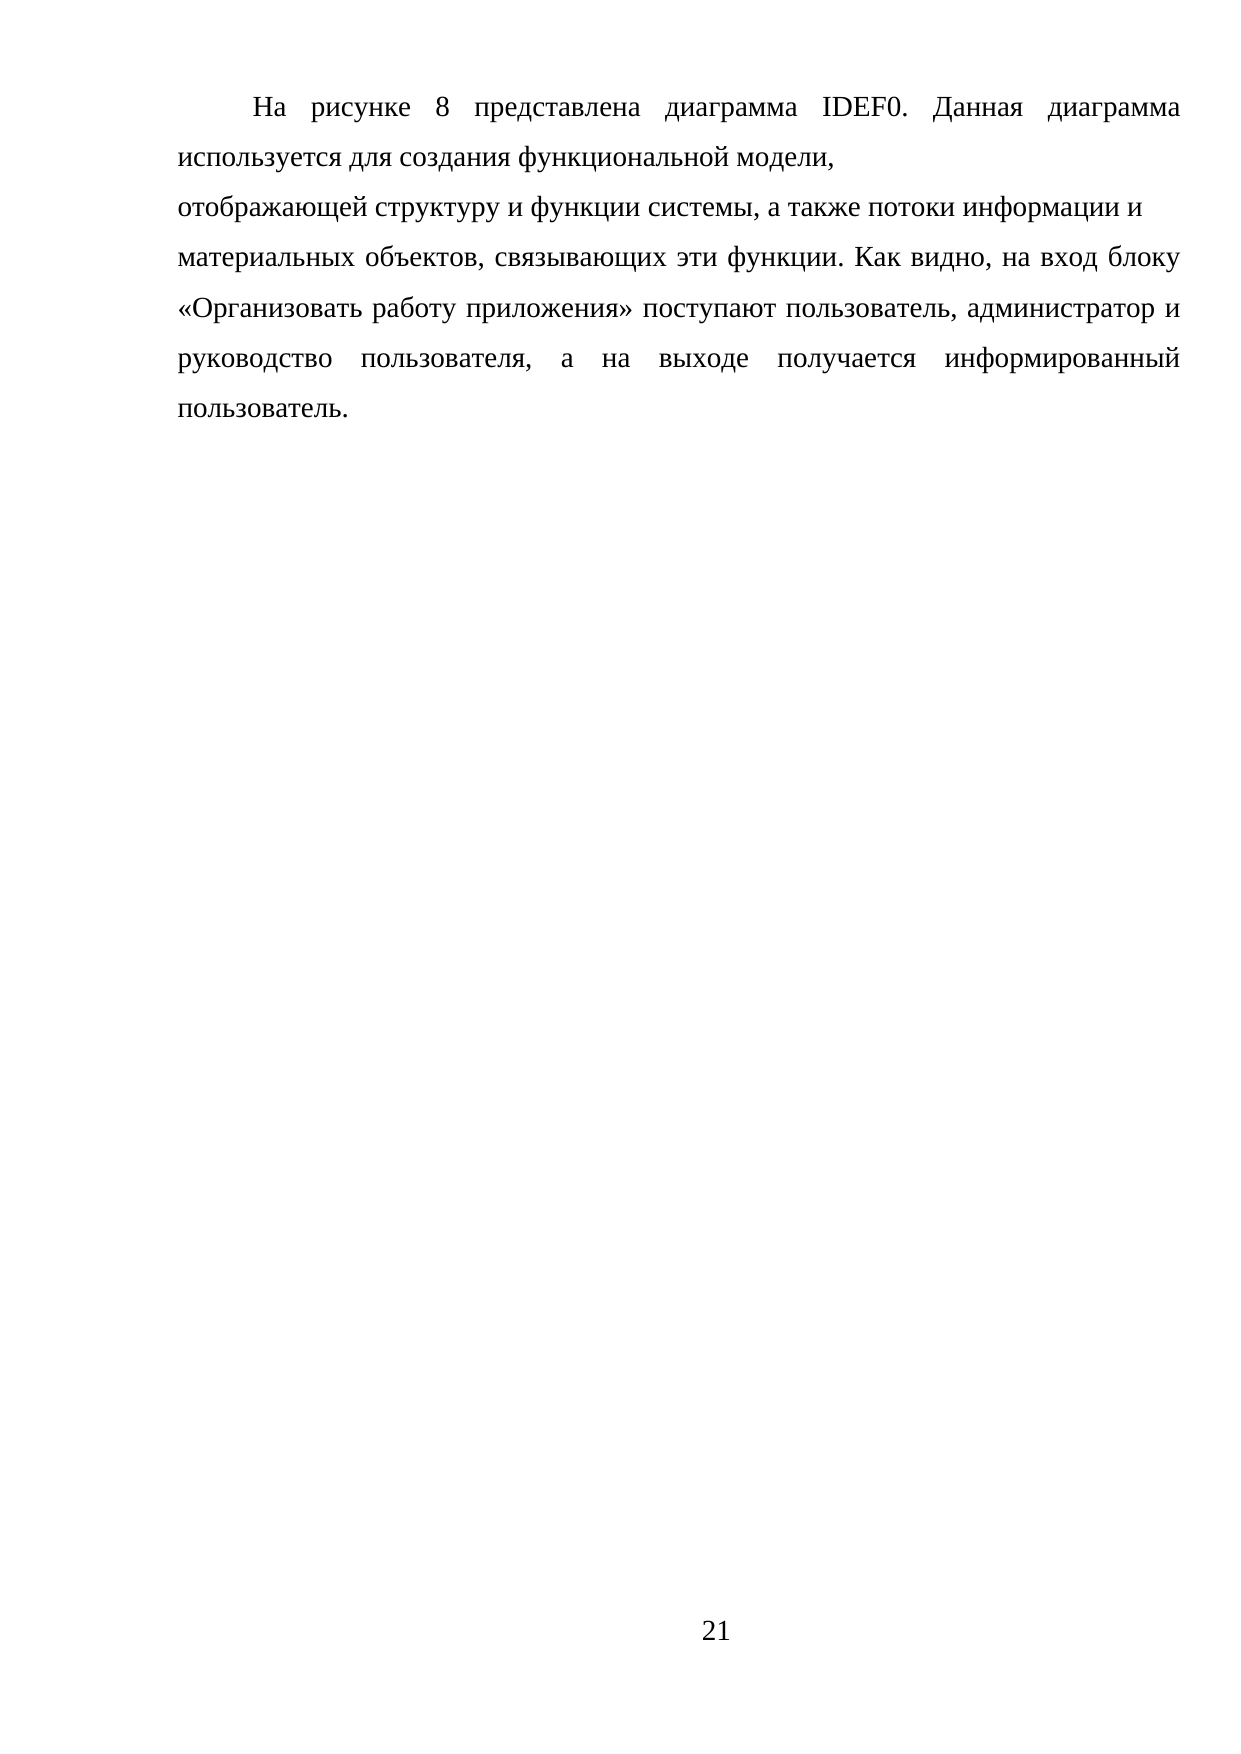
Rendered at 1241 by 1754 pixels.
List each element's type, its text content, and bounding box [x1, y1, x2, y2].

text отображающей структуру и функции системы, а также потоки информации и [177, 189, 1181, 223]
text материальных объектов, связывающих эти функции. Как видно, на вход блоку «Организовать работу приложения» поступают пользователь, администратор и руководство пользователя, а на выходе получается информированный пользователь. [177, 239, 1181, 424]
text На рисунке 8 представлена диаграмма IDEF0. Данная диаграмма используется для создания функциональной модели, [177, 89, 1181, 172]
